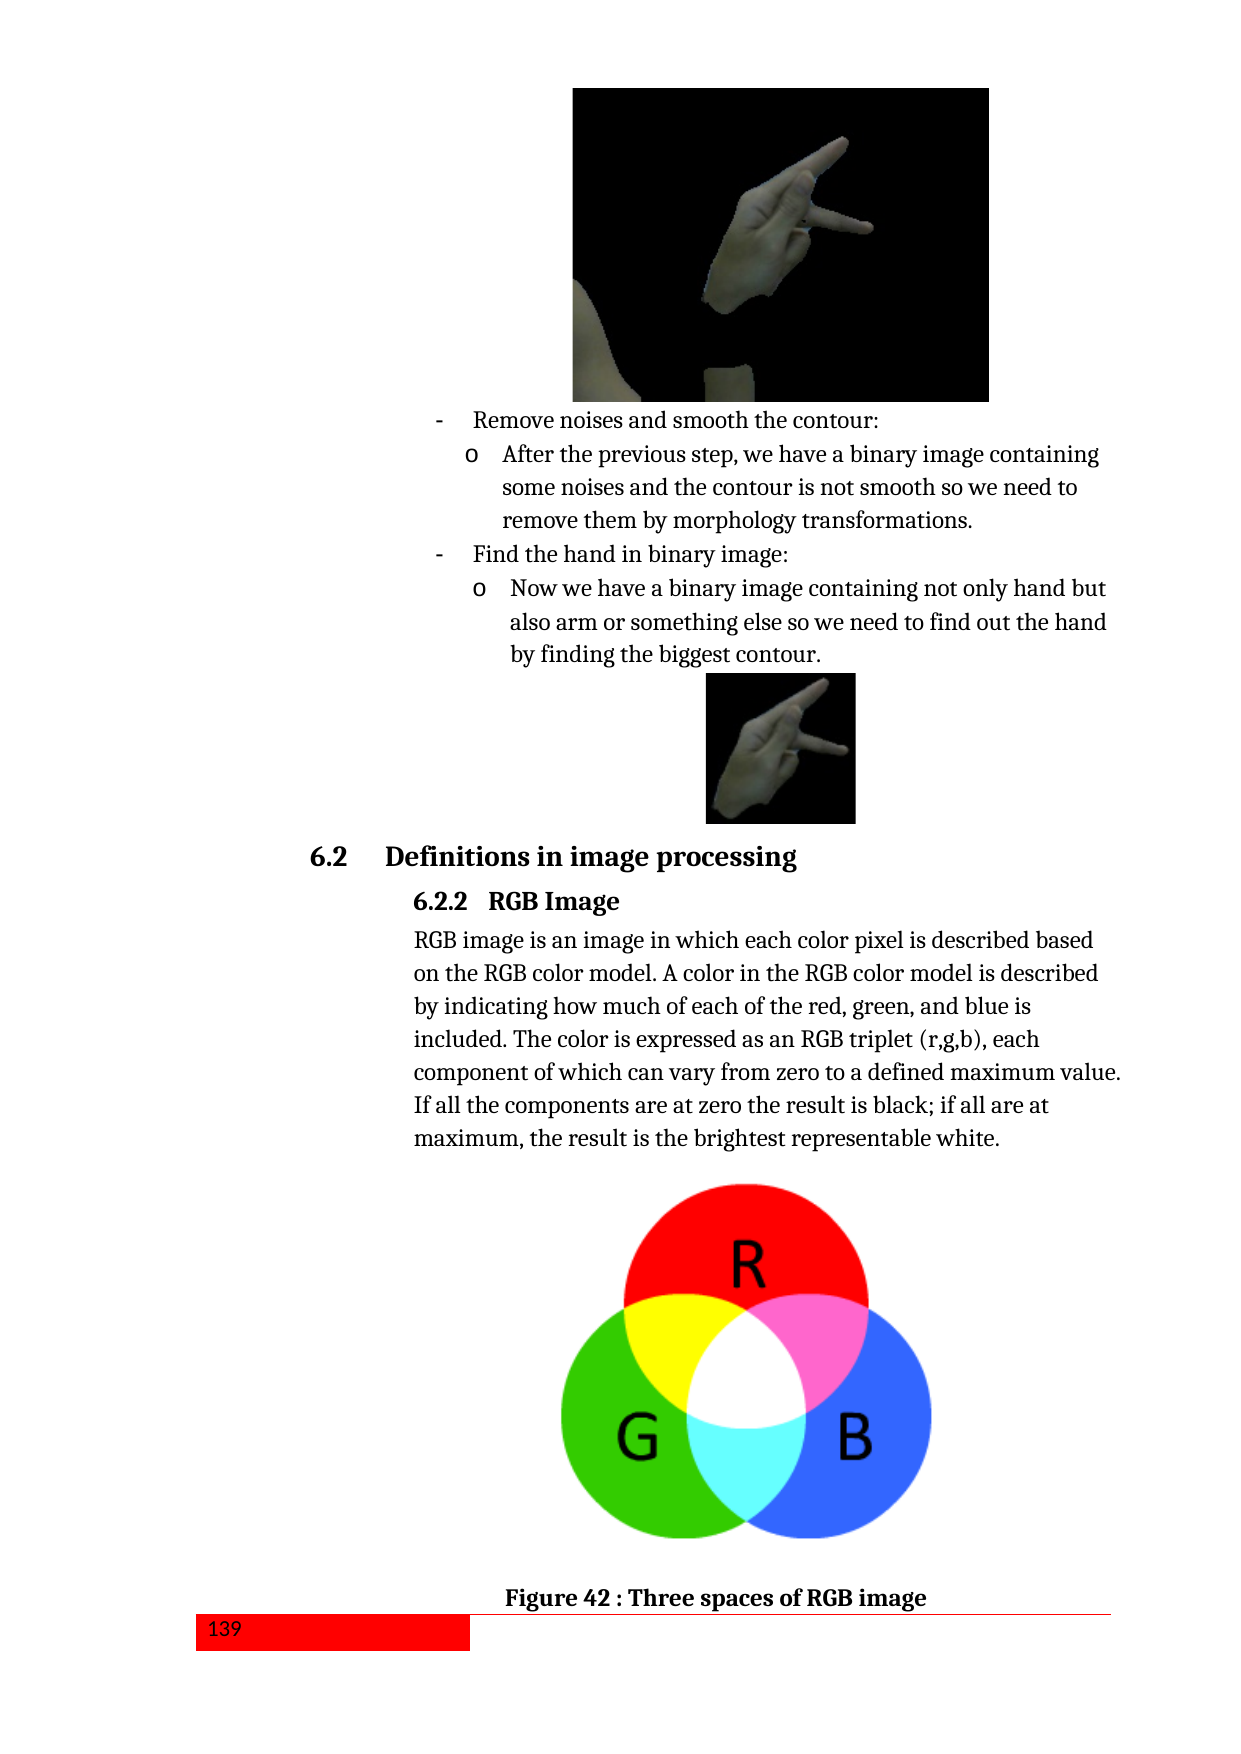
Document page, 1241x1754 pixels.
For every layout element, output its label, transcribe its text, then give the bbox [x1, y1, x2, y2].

list Find the hand in binary image: [435, 539, 1122, 569]
text RGB image is an image in which each color pixel is described based on the RGB color model. A color in the RGB color model is described by indicating how much of each of the red, green, and blue is included. The color is expressed as an RGB triplet (r,g,b), each component of which can vary from zero to a defined maximum value. If all the components are at zero the result is black; if all are at maximum, the result is the brightest representable white. [413, 926, 1122, 1152]
picture [705, 673, 856, 824]
list After the previous step, we have a binary image containing some noises and the contour is not smooth so we need to remove them by morphology transformations. [464, 439, 1122, 535]
list Now we have a binary image containing not only hand but also arm or something else so we need to find out the hand by finding the biggest contour. [472, 573, 1122, 669]
subtitle RGB Image [413, 886, 1122, 917]
picture [527, 1156, 952, 1581]
list Figure 42 : Three spaces of RGB image [310, 1584, 1122, 1613]
list Remove noises and smooth the contour: [435, 405, 1122, 435]
subtitle Definitions in image processing [310, 840, 1122, 874]
picture [572, 88, 989, 402]
